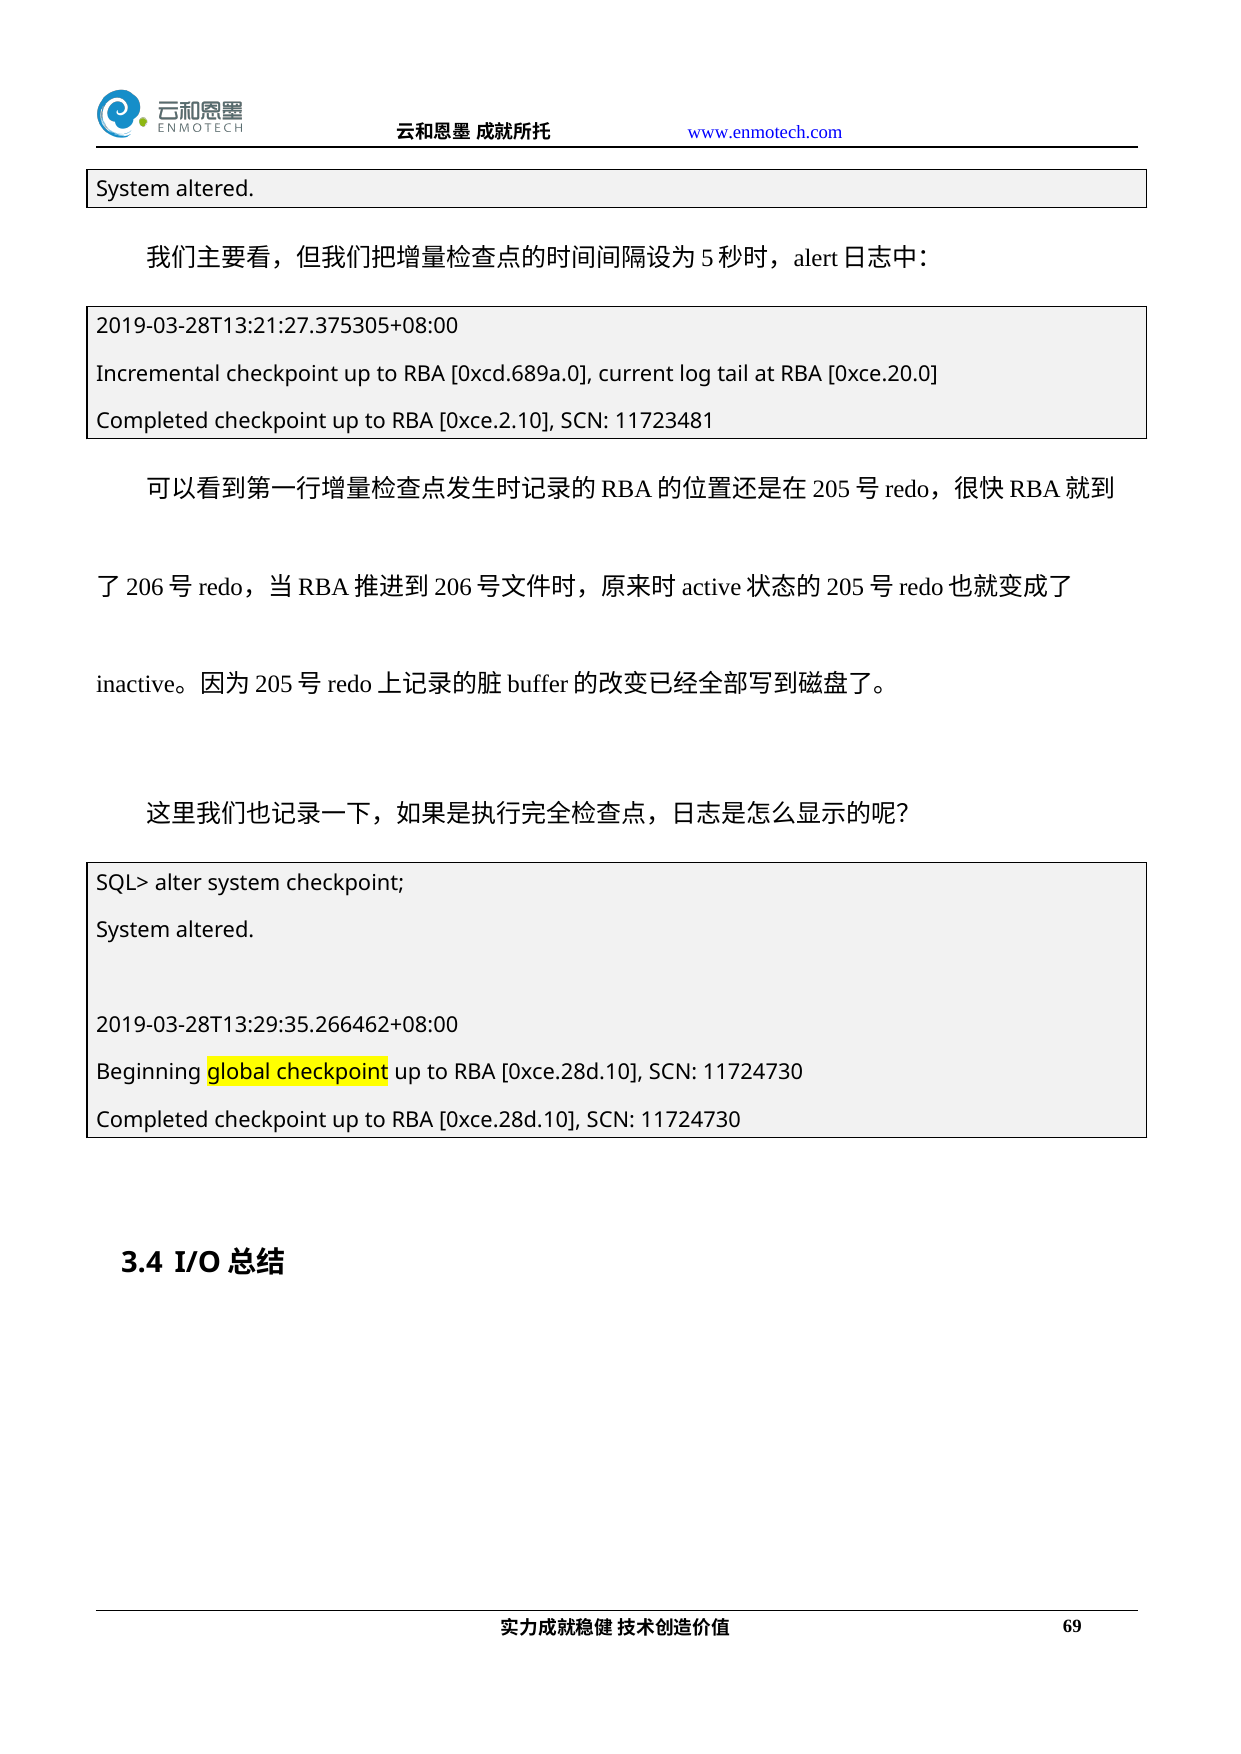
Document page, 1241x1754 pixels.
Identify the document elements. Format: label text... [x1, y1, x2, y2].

text 这里我们也记录一下，如果是执行完全检查点，日志是怎么显示的呢？ [96, 779, 1138, 844]
text Completed checkpoint up to RBA [0xce.28d.10], SCN: 11724730 [88, 1099, 1146, 1137]
picture [95, 88, 245, 139]
text System altered. [88, 910, 1146, 945]
text SQL> alter system checkpoint; [88, 863, 1146, 898]
text 我们主要看，但我们把增量检查点的时间间隔设为5秒时，alert日志中： [96, 223, 1138, 288]
text System altered. [88, 170, 1146, 207]
text Incremental checkpoint up to RBA [0xcd.689a.0], current log tail at RBA [0xce.20.0] [88, 353, 1146, 389]
text 2019-03-28T13:29:35.266462+08:00 [88, 1004, 1146, 1040]
text 2019-03-28T13:21:27.375305+08:00 [88, 307, 1146, 341]
text Completed checkpoint up to RBA [0xce.2.10], SCN: 11723481 [88, 401, 1146, 438]
subtitle I/O总结 [121, 1227, 1113, 1292]
text Beginning global checkpoint up to RBA [0xce.28d.10], SCN: 11724730 [88, 1052, 1146, 1087]
text 可以看到第一行增量检查点发生时记录的RBA的位置还是在205号redo，很快RBA就到了206号redo，当RBA推进到206号文件时，原来时active状态的205号redo也就变成了inactive。因为205号redo上记录的脏buffer的改变已经全部写到磁盘了。 [96, 454, 1138, 714]
